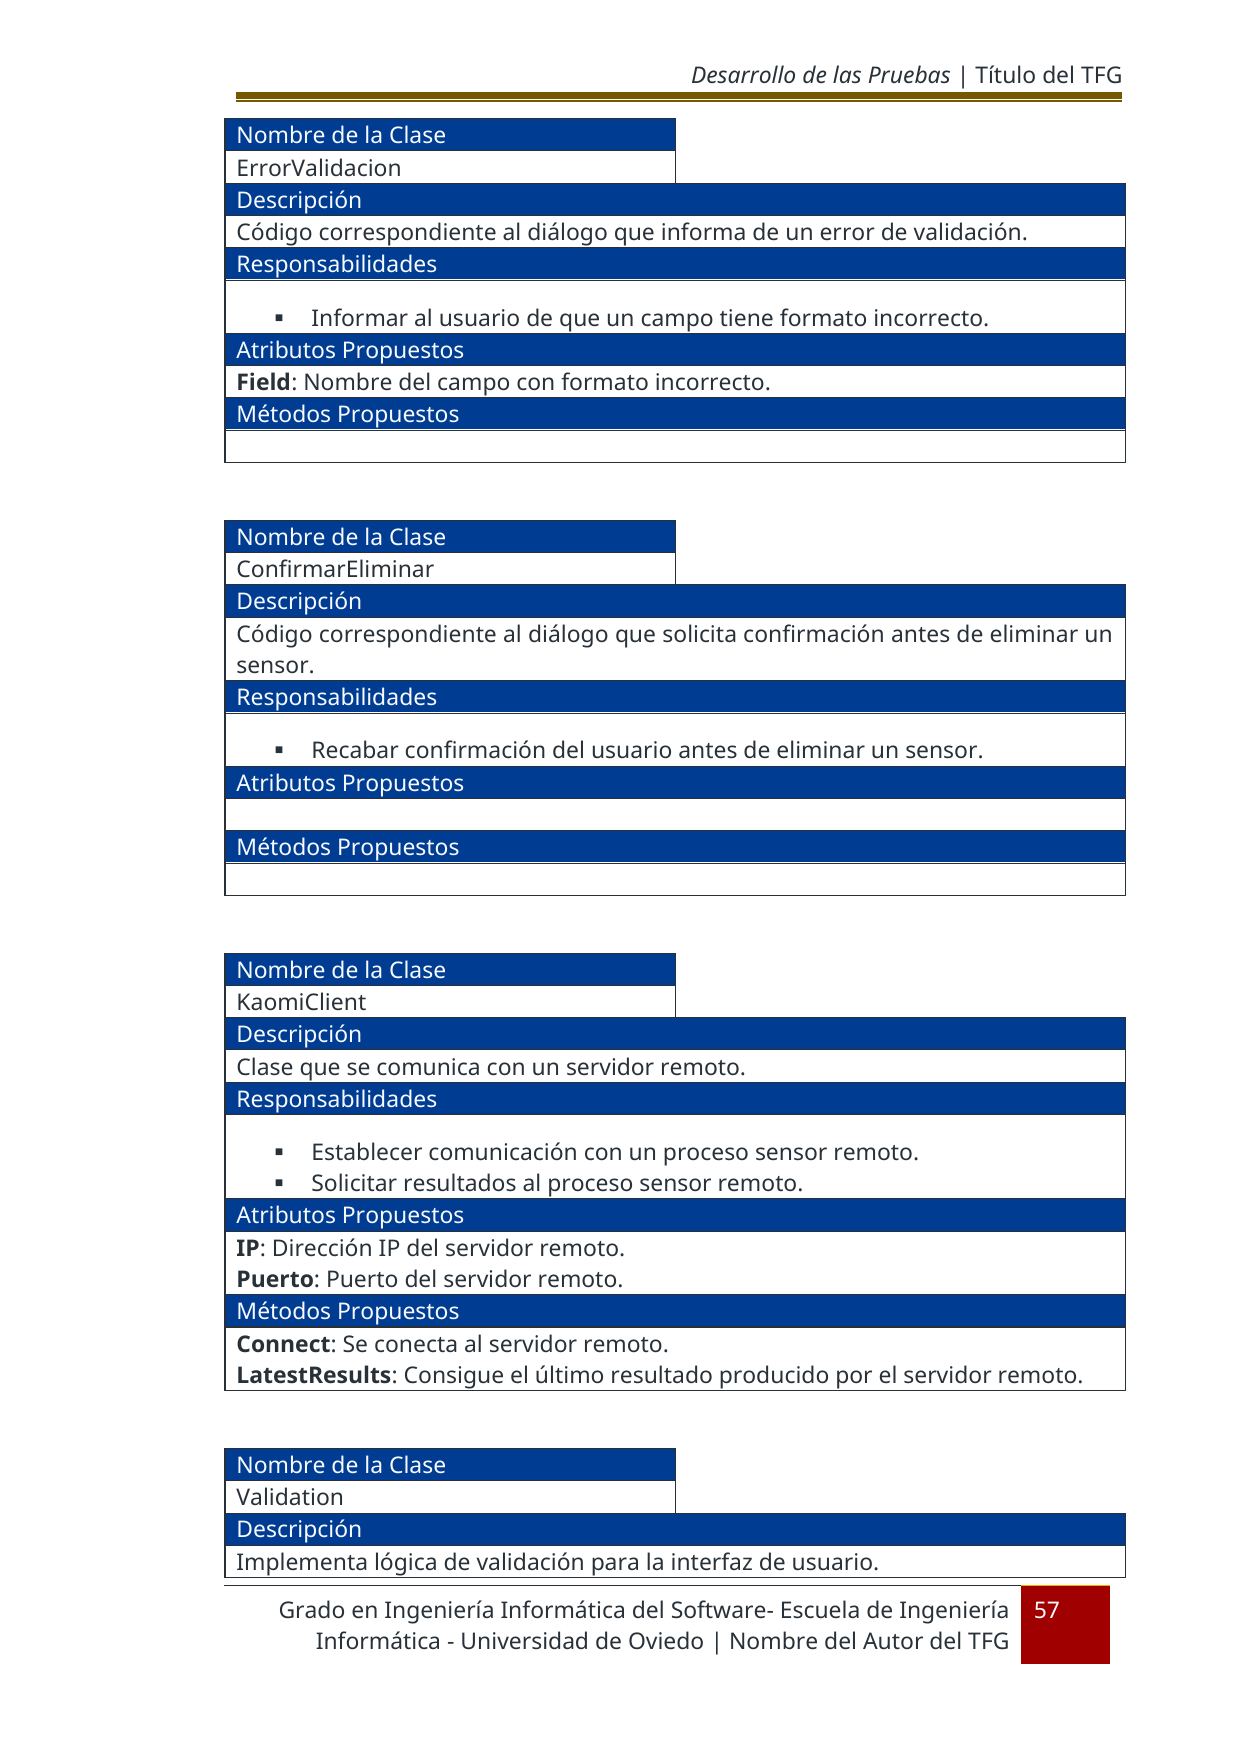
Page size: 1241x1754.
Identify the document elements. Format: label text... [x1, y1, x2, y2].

table_cell ErrorValidacion [226, 151, 675, 183]
table_header Nombre de la Clase [226, 521, 675, 552]
table_header Nombre de la Clase [226, 119, 675, 150]
table_cell Implementa lógica de validación para la interfaz de usuario. [226, 1546, 1125, 1577]
table_cell Atributos Propuestos [226, 767, 1125, 798]
table_cell Responsabilidades [226, 1083, 1125, 1114]
table_cell Descripción [226, 1514, 1125, 1545]
table_cell KaomiClient [226, 986, 675, 1017]
table_cell Código correspondiente al diálogo que informa de un error de validación. [226, 216, 1125, 247]
table_cell Atributos Propuestos [226, 334, 1125, 365]
table_cell Métodos Propuestos [226, 831, 1125, 862]
table_cell Métodos Propuestos [226, 1295, 1125, 1326]
table_cell [226, 799, 1125, 830]
table_cell Validation [226, 1481, 675, 1512]
table_cell Field: Nombre del campo con formato incorrecto. [226, 366, 1125, 397]
table_cell Responsabilidades [226, 681, 1125, 712]
table_cell Descripción [226, 1018, 1125, 1049]
table_cell Métodos Propuestos [226, 398, 1125, 429]
table_cell Clase que se comunica con un servidor remoto. [226, 1050, 1125, 1082]
table_header Nombre de la Clase [226, 1449, 675, 1480]
table_cell Descripción [226, 585, 1125, 617]
table_cell IP: Dirección IP del servidor remoto. Puerto: Puerto del servidor remoto. [226, 1232, 1125, 1294]
table_cell [226, 864, 1125, 895]
table_cell Responsabilidades [226, 248, 1125, 279]
table_cell Descripción [226, 184, 1125, 215]
table_cell Informar al usuario de que un campo tiene formato incorrecto. [226, 281, 1125, 333]
table_cell ConfirmarEliminar [226, 553, 675, 584]
table_cell [226, 431, 1125, 462]
table_cell Atributos Propuestos [226, 1199, 1125, 1231]
table_cell Recabar confirmación del usuario antes de eliminar un sensor. [226, 714, 1125, 766]
table_cell Establecer comunicación con un proceso sensor remoto. Solicitar resultados al proceso sensor remoto. [226, 1115, 1125, 1198]
table_cell Connect: Se conecta al servidor remoto. LatestResults: Consigue el último resultado producido por el servidor remoto. [226, 1328, 1125, 1390]
table_header Nombre de la Clase [226, 954, 675, 985]
table_cell Código correspondiente al diálogo que solicita confirmación antes de eliminar un sensor. [226, 618, 1125, 680]
